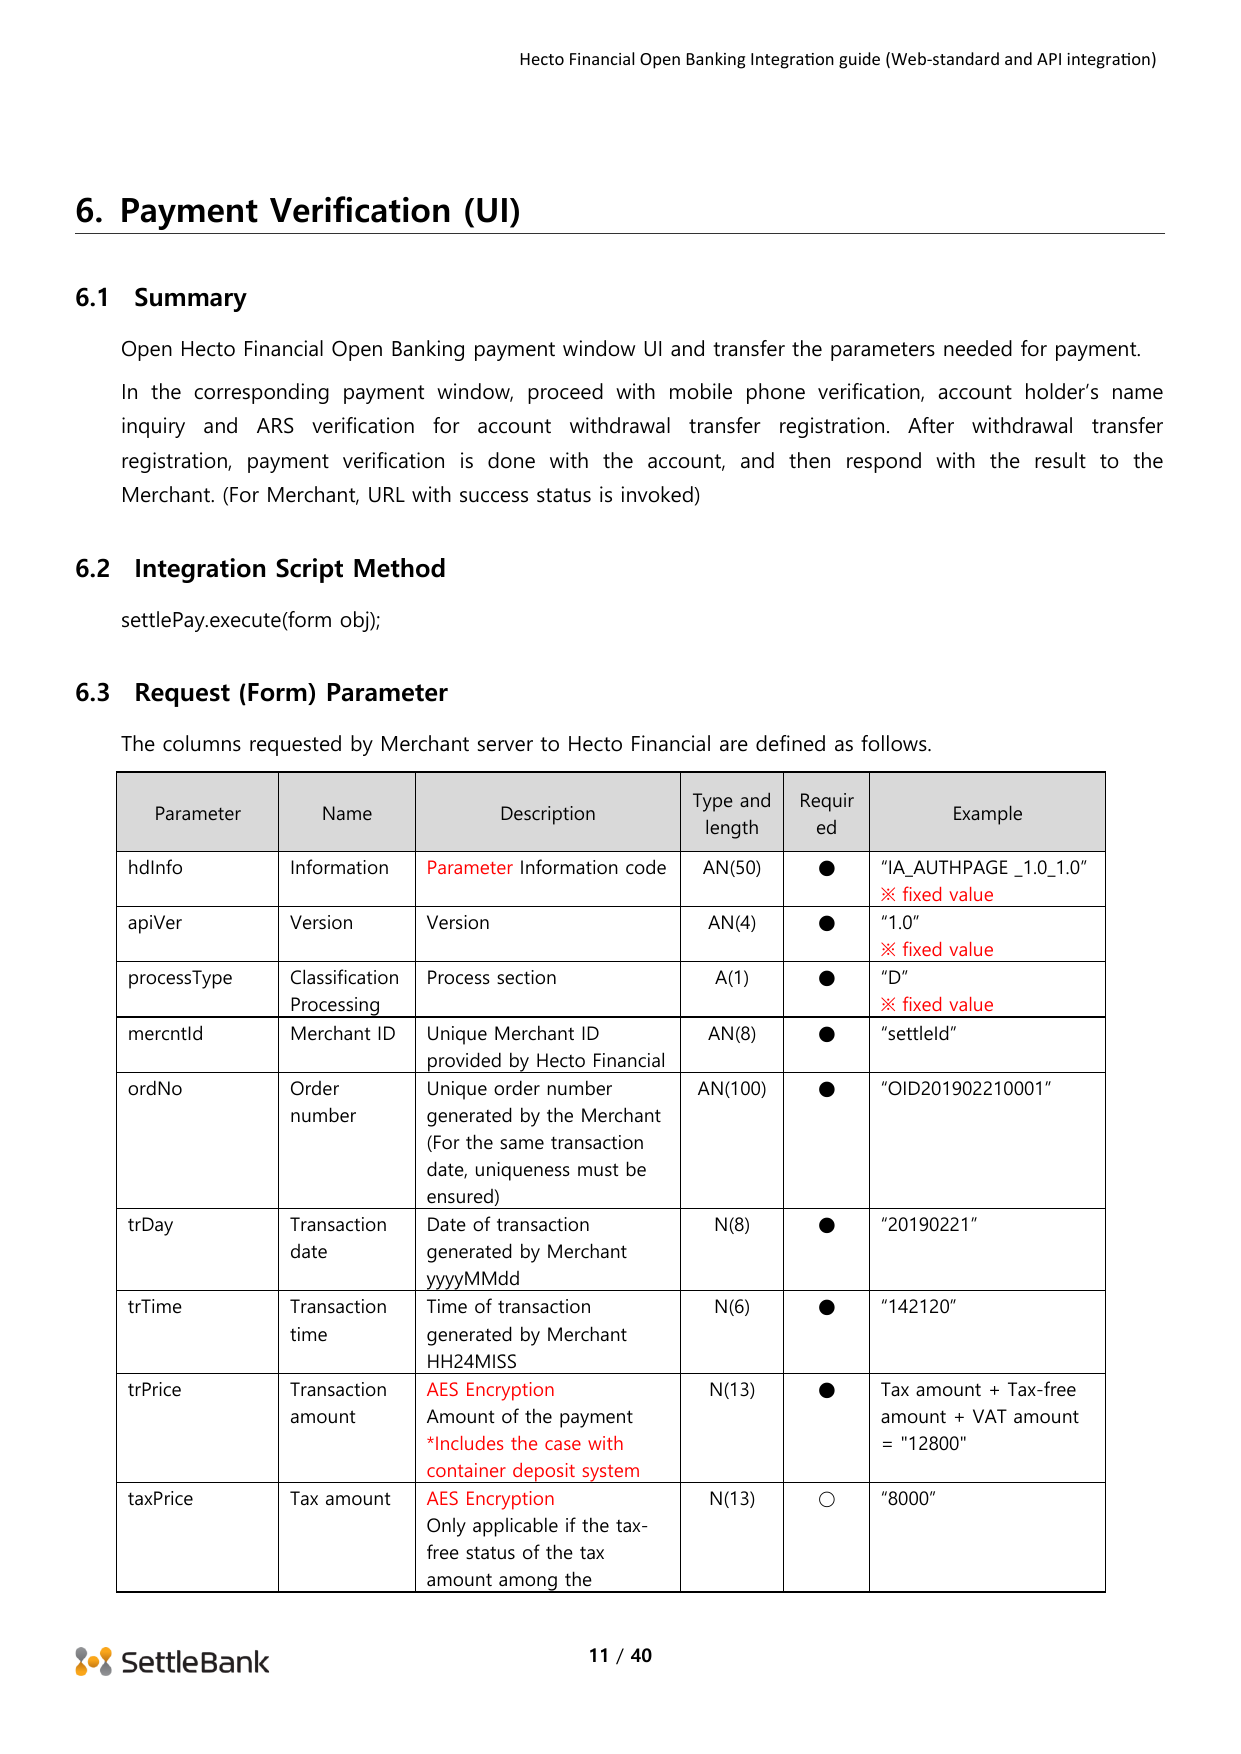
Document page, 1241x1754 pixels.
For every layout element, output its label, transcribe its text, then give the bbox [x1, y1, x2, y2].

table_cell “D” ※ fixed value [870, 962, 1105, 1016]
table_cell Date of transaction generated by Merchant yyyyMMdd [416, 1209, 680, 1290]
subtitle Summary [75, 279, 1165, 313]
text settlePay.execute(form obj); [121, 604, 1165, 632]
table_cell AN(100) [681, 1073, 783, 1208]
table_cell Information [279, 852, 415, 906]
table_cell Transaction date [279, 1209, 415, 1290]
table_cell “1.0” ※ fixed value [870, 907, 1105, 961]
table_cell N(8) [681, 1209, 783, 1290]
table_cell Transaction amount [279, 1374, 415, 1482]
table_cell Time of transaction generated by Merchant HH24MISS [416, 1291, 680, 1373]
table_cell ● [784, 1018, 869, 1072]
table_cell ● [784, 907, 869, 961]
table_cell Parameter Information code [416, 852, 680, 906]
table_cell AN(50) [681, 852, 783, 906]
table_cell trPrice [117, 1374, 278, 1482]
table_cell Transaction time [279, 1291, 415, 1373]
table_cell trTime [117, 1291, 278, 1373]
subtitle Integration Script Method [75, 550, 1165, 583]
table_header Description [416, 773, 680, 851]
table_cell ● [784, 852, 869, 906]
table_cell Classification Processing [279, 962, 415, 1016]
table_cell ○ [784, 1483, 869, 1591]
table_cell “142120” [870, 1291, 1105, 1373]
table_cell Tax amount [279, 1483, 415, 1591]
table_cell ordNo [117, 1073, 278, 1208]
table_cell N(13) [681, 1483, 783, 1591]
table_header Name [279, 773, 415, 851]
table_cell Tax amount + Tax-free amount + VAT amount = "12800" [870, 1374, 1105, 1482]
table_cell apiVer [117, 907, 278, 961]
table_cell processType [117, 962, 278, 1016]
table_cell “IA_AUTHPAGE _1.0_1.0” ※ fixed value [870, 852, 1105, 906]
subtitle Payment Verification (UI) [75, 186, 1165, 233]
table_cell trDay [117, 1209, 278, 1290]
table_cell ● [784, 1291, 869, 1373]
table_header Example [870, 773, 1105, 851]
table_cell “settleId” [870, 1018, 1105, 1072]
table_header Type and length [681, 773, 783, 851]
table_cell Unique Merchant ID provided by Hecto Financial [416, 1018, 680, 1072]
table_cell Order number [279, 1073, 415, 1208]
table_cell Version [416, 907, 680, 961]
text Open Hecto Financial Open Banking payment window UI and transfer the parameters needed for payment. [121, 333, 1165, 361]
table_header Required [784, 773, 869, 851]
table_cell Process section [416, 962, 680, 1016]
table_cell Unique order number generated by the Merchant (For the same transaction date, uniqueness must be ensured) [416, 1073, 680, 1208]
table_cell ● [784, 1073, 869, 1208]
table_cell “20190221” [870, 1209, 1105, 1290]
table_cell mercntId [117, 1018, 278, 1072]
table_cell ● [784, 962, 869, 1016]
text The columns requested by Merchant server to Hecto Financial are defined as follows. [121, 728, 1165, 756]
table_cell N(13) [681, 1374, 783, 1482]
table_cell Merchant ID [279, 1018, 415, 1072]
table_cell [416, 1483, 680, 1591]
table_cell ● [784, 1374, 869, 1482]
table_cell AN(8) [681, 1018, 783, 1072]
table_cell taxPrice [117, 1483, 278, 1591]
table_header Parameter [117, 773, 278, 851]
table_cell Version [279, 907, 415, 961]
table_cell “8000” [870, 1483, 1105, 1591]
table_cell hdInfo [117, 852, 278, 906]
table_cell N(6) [681, 1291, 783, 1373]
table_cell ● [784, 1209, 869, 1290]
text In the corresponding payment window, proceed with mobile phone verification, account holder’s name inquiry and ARS verification for account withdrawal transfer registration. After withdrawal transfer registration, payment verification is done with the account, and then respond with the result to the Merchant. (For Merchant, URL with success status is invoked) [121, 376, 1165, 508]
subtitle Request (Form) Parameter [75, 674, 1165, 708]
table_cell A(1) [681, 962, 783, 1016]
table_cell AES Encryption Amount of the payment *Includes the case with container deposit system [416, 1374, 680, 1482]
table_cell AN(4) [681, 907, 783, 961]
picture [75, 1647, 270, 1676]
table_cell “OID201902210001” [870, 1073, 1105, 1208]
